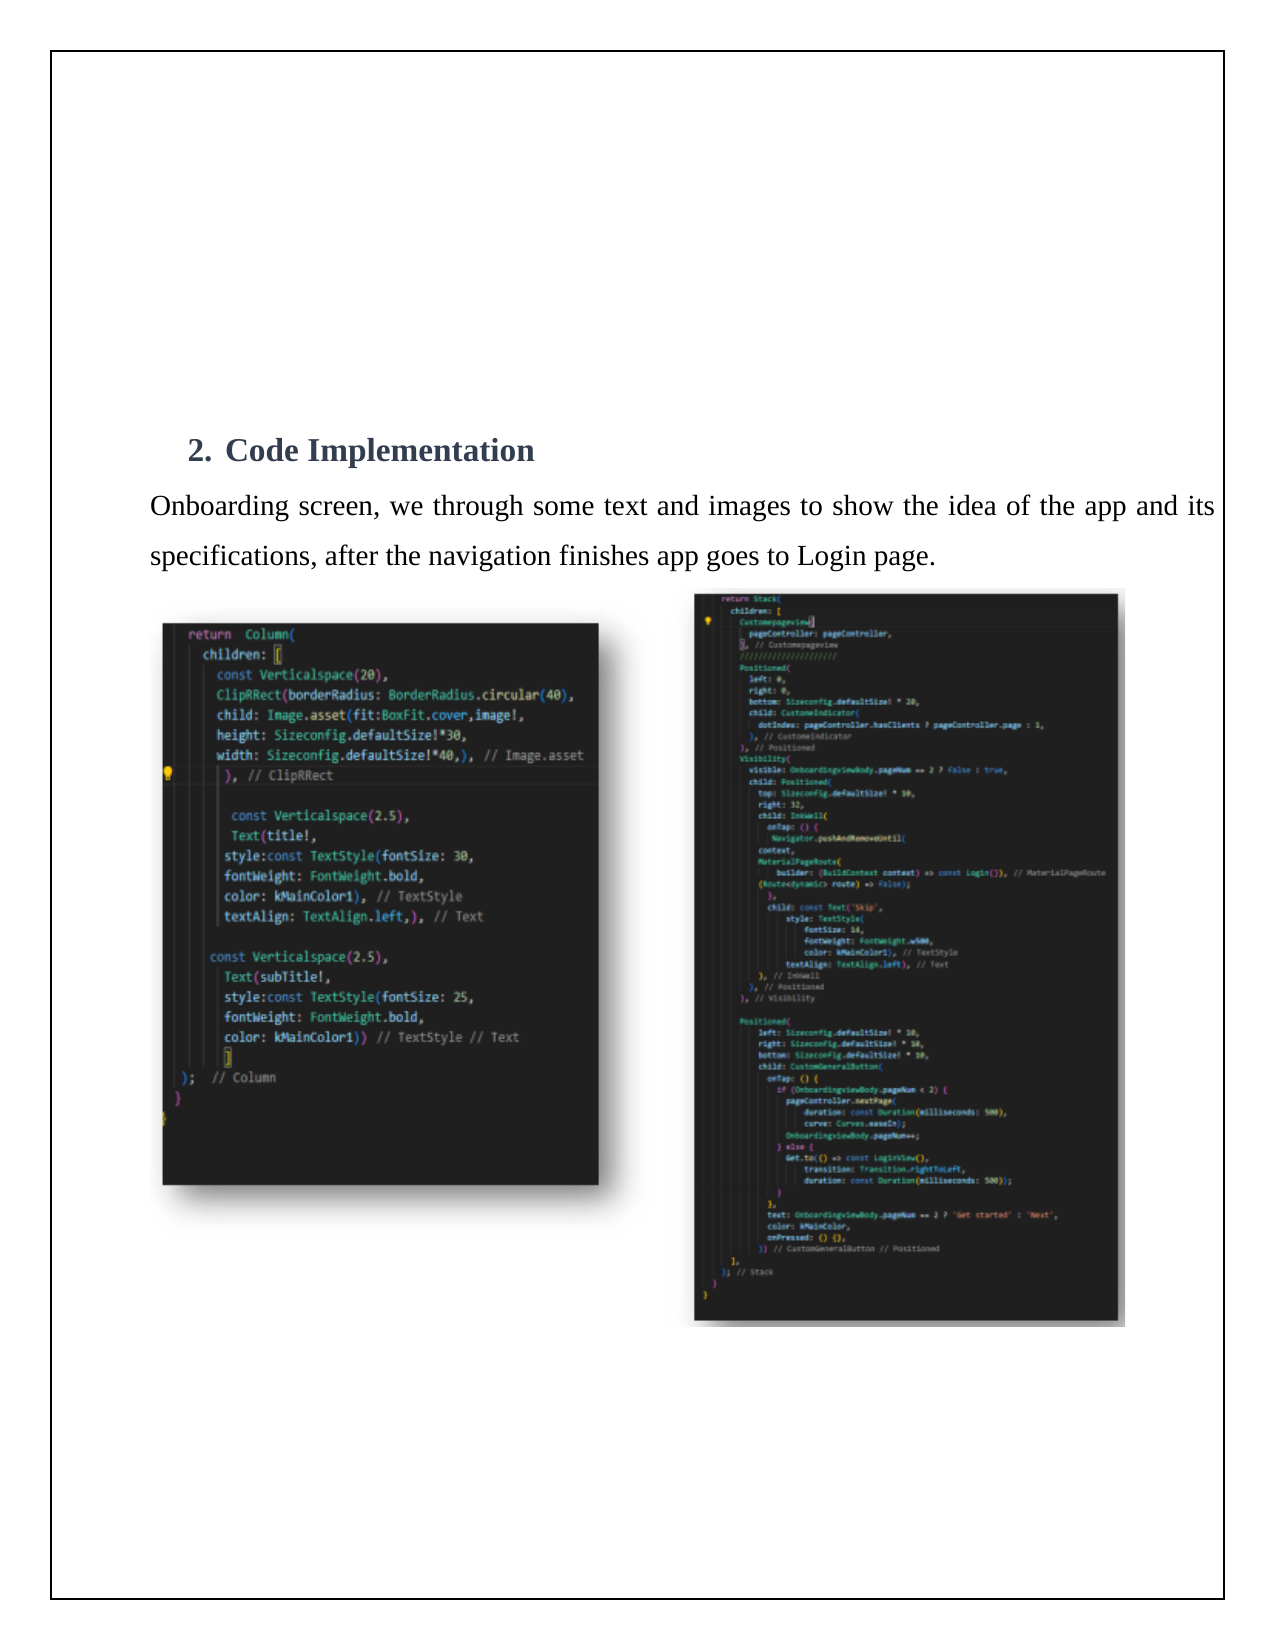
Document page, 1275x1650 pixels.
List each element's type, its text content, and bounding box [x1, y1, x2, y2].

list Code Implementation [187, 430, 1216, 469]
picture [149, 588, 1126, 1327]
text Onboarding screen, we through some text and images to show the idea of the app and its specifications, after the navigation finishes app goes to Login page. [150, 488, 1216, 572]
